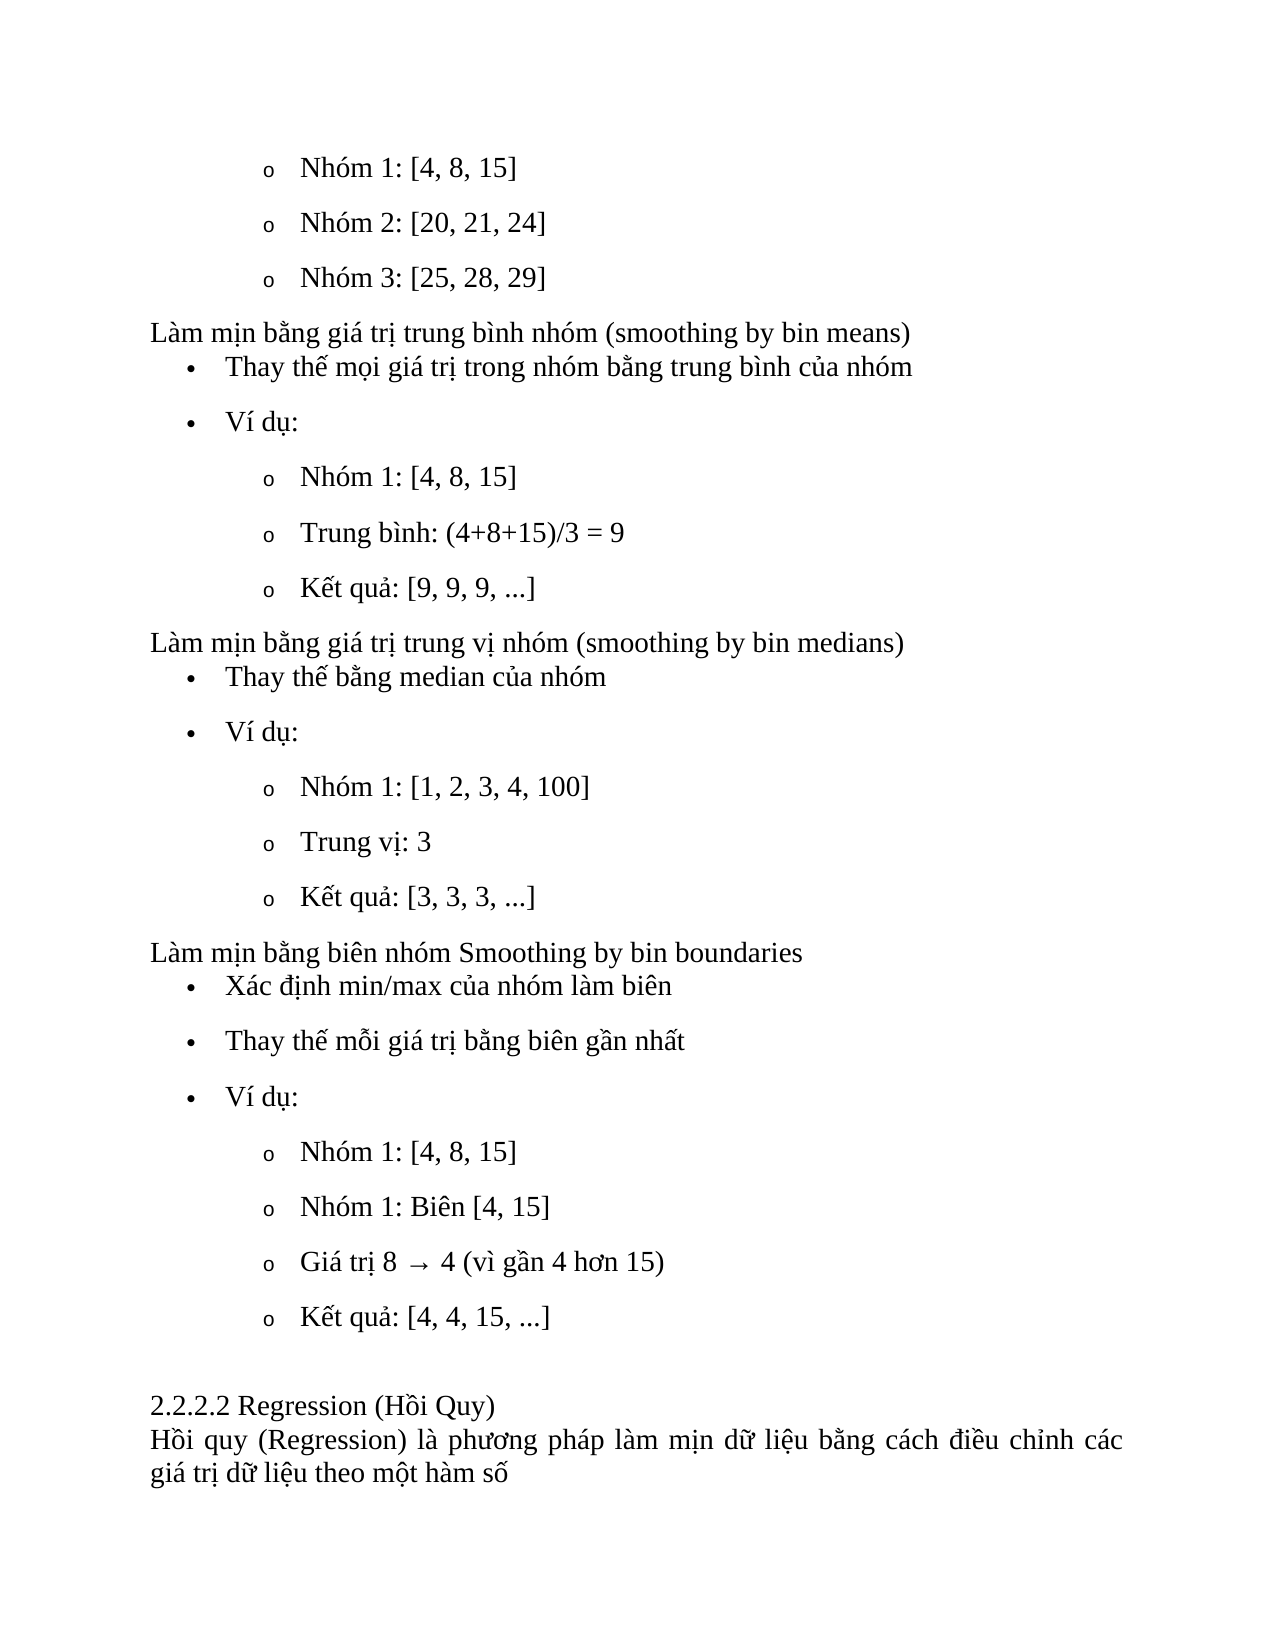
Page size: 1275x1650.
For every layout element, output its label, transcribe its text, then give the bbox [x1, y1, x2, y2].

list Ví dụ: [187, 714, 1125, 747]
list Kết quả: [3, 3, 3, ...] [262, 879, 1125, 913]
list Nhóm 1: [4, 8, 15] [262, 1134, 1125, 1167]
list Nhóm 3: [25, 28, 29] [262, 260, 1125, 294]
text Làm mịn bằng giá trị trung bình nhóm (smoothing by bin means) [150, 316, 1125, 349]
text 2.2.2.2 Regression (Hồi Quy) [150, 1388, 1125, 1422]
list Nhóm 1: [4, 8, 15] [262, 150, 1125, 183]
list Ví dụ: [187, 1079, 1125, 1112]
list Nhóm 1: [1, 2, 3, 4, 100] [262, 769, 1125, 803]
list Thay thế mọi giá trị trong nhóm bằng trung bình của nhóm [187, 349, 1125, 383]
list Giá trị 8 → 4 (vì gần 4 hơn 15) [262, 1244, 1125, 1278]
list Kết quả: [4, 4, 15, ...] [262, 1299, 1125, 1333]
text Làm mịn bằng giá trị trung vị nhóm (smoothing by bin medians) [150, 625, 1125, 659]
text Hồi quy (Regression) là phương pháp làm mịn dữ liệu bằng cách điều chỉnh các giá trị dữ liệu theo một hàm số [150, 1422, 1125, 1489]
list Kết quả: [9, 9, 9, ...] [262, 570, 1125, 603]
list Nhóm 1: [4, 8, 15] [262, 459, 1125, 493]
text Làm mịn bằng biên nhóm Smoothing by bin boundaries [150, 935, 1125, 968]
list Trung bình: (4+8+15)/3 = 9 [262, 515, 1125, 548]
list Nhóm 2: [20, 21, 24] [262, 205, 1125, 239]
list Trung vị: 3 [262, 824, 1125, 858]
list Thay thế bằng median của nhóm [187, 659, 1125, 692]
list Thay thế mỗi giá trị bằng biên gần nhất [187, 1023, 1125, 1057]
list Nhóm 1: Biên [4, 15] [262, 1189, 1125, 1223]
list Ví dụ: [187, 404, 1125, 438]
list Xác định min/max của nhóm làm biên [187, 968, 1125, 1002]
